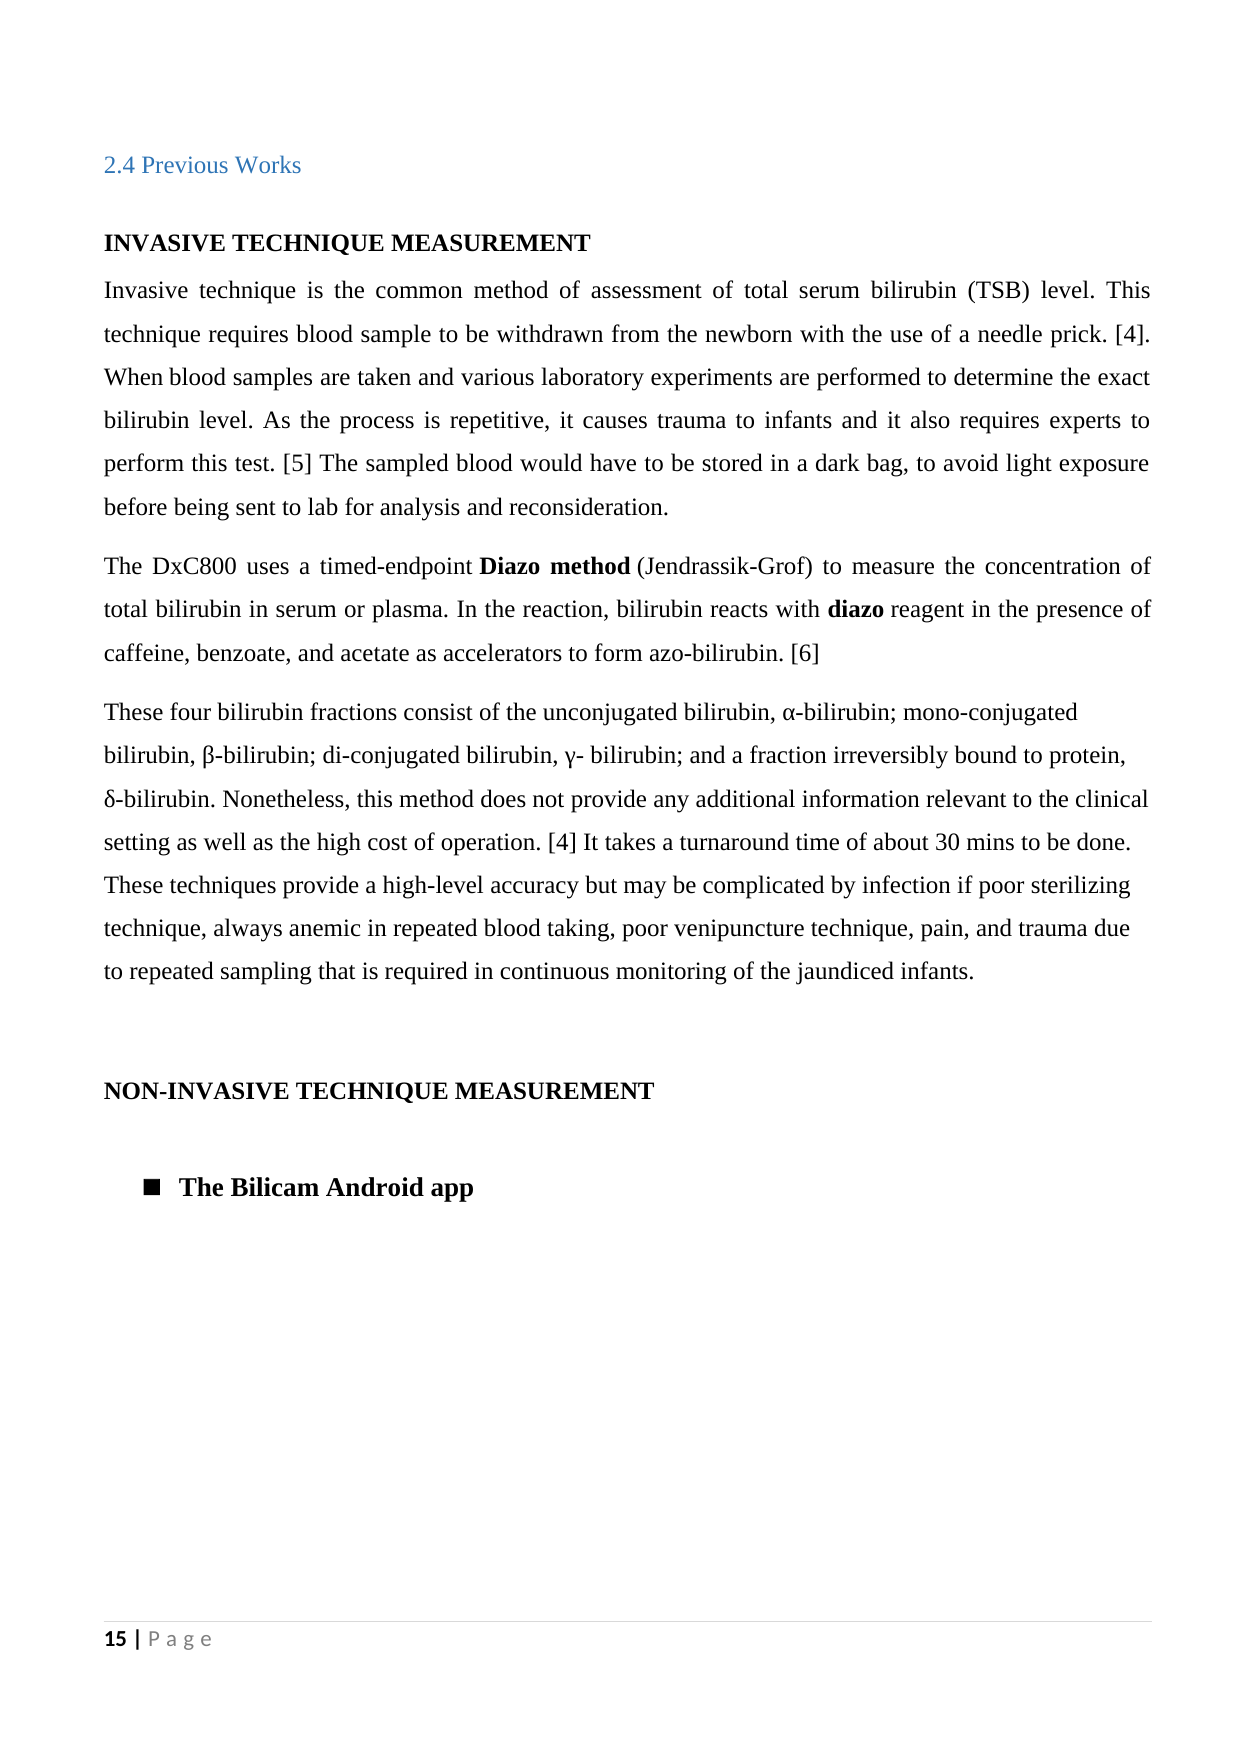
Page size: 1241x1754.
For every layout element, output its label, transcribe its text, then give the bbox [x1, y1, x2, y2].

text INVASIVE TECHNIQUE MEASUREMENT [103, 228, 1152, 257]
subtitle 2.4 Previous Works [103, 150, 1152, 179]
list The Bilicam Android app [141, 1171, 1152, 1203]
text The DxC800 uses a timed-endpoint Diazo method (Jendrassik-Grof) to measure the concentration of total bilirubin in serum or plasma. In the reaction, bilirubin reacts with diazo reagent in the presence of caffeine, benzoate, and acetate as accelerators to form azo-bilirubin. [6] [103, 551, 1152, 666]
text NON-INVASIVE TECHNIQUE MEASUREMENT [103, 1076, 1152, 1105]
text Invasive technique is the common method of assessment of total serum bilirubin (TSB) level. This technique requires blood sample to be withdrawn from the newborn with the use of a needle prick. [4]. When blood samples are taken and various laboratory experiments are performed to determine the exact bilirubin level. As the process is repetitive, it causes trauma to infants and it also requires experts to perform this test. [5] The sampled blood would have to be stored in a dark bag, to avoid light exposure before being sent to lab for analysis and reconsideration. [103, 276, 1152, 520]
text These four bilirubin fractions consist of the unconjugated bilirubin, α-bilirubin; mono-conjugated bilirubin, β-bilirubin; di-conjugated bilirubin, γ- bilirubin; and a fraction irreversibly bound to protein, δ-bilirubin. Nonetheless, this method does not provide any additional information relevant to the clinical setting as well as the high cost of operation. [4] It takes a turnaround time of about 30 mins to be done. These techniques provide a high-level accuracy but may be complicated by infection if poor sterilizing technique, always anemic in repeated blood taking, poor venipuncture technique, pain, and trauma due to repeated sampling that is required in continuous monitoring of the jaundiced infants. [103, 697, 1152, 985]
